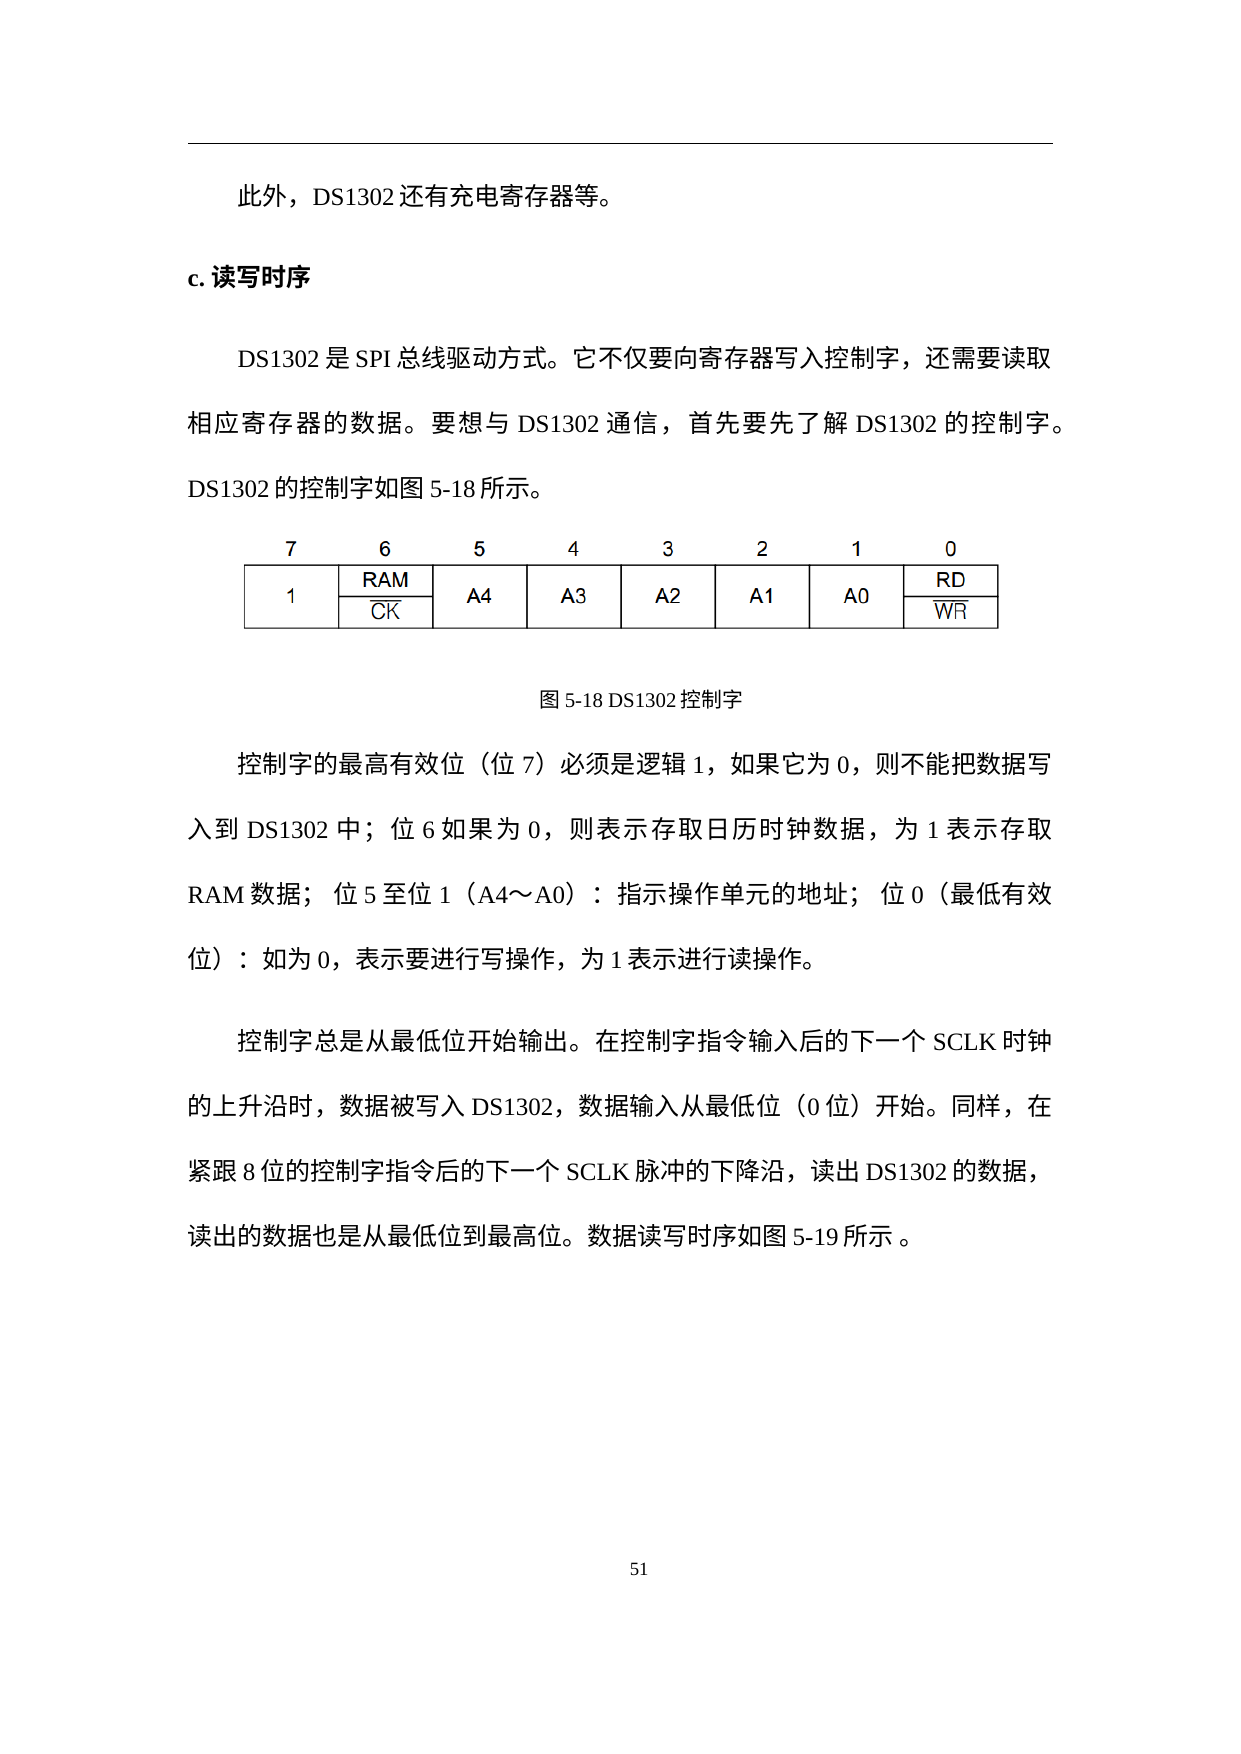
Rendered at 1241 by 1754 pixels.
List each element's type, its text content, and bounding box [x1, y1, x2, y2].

subtitle c. 读写时序 [187, 243, 1053, 308]
picture [237, 535, 1003, 636]
text DS1302是SPI总线驱动方式。它不仅要向寄存器写入控制字，还需要读取相应寄存器的数据。要想与DS1302通信，首先要先了解DS1302的控制字。DS1302的控制字如图5-18所示。 [187, 324, 1053, 519]
text 控制字的最高有效位（位7）必须是逻辑1，如果它为0，则不能把数据写入到DS1302中；位6如果为0，则表示存取日历时钟数据，为1表示存取RAM数据； 位5至位1（A4～A0）：指示操作单元的地址； 位0（最低有效位）：如为0，表示要进行写操作，为1表示进行读操作。 [187, 731, 1053, 991]
text 图 5-18 DS1302控制字 [187, 682, 1053, 714]
text 控制字总是从最低位开始输出。在控制字指令输入后的下一个SCLK时钟的上升沿时，数据被写入DS1302，数据输入从最低位（0位）开始。同样，在紧跟8位的控制字指令后的下一个SCLK脉冲的下降沿，读出DS1302的数据，读出的数据也是从最低位到最高位。数据读写时序如图5-19所示 。 [187, 1007, 1053, 1267]
text 此外，DS1302还有充电寄存器等。 [187, 162, 1053, 227]
